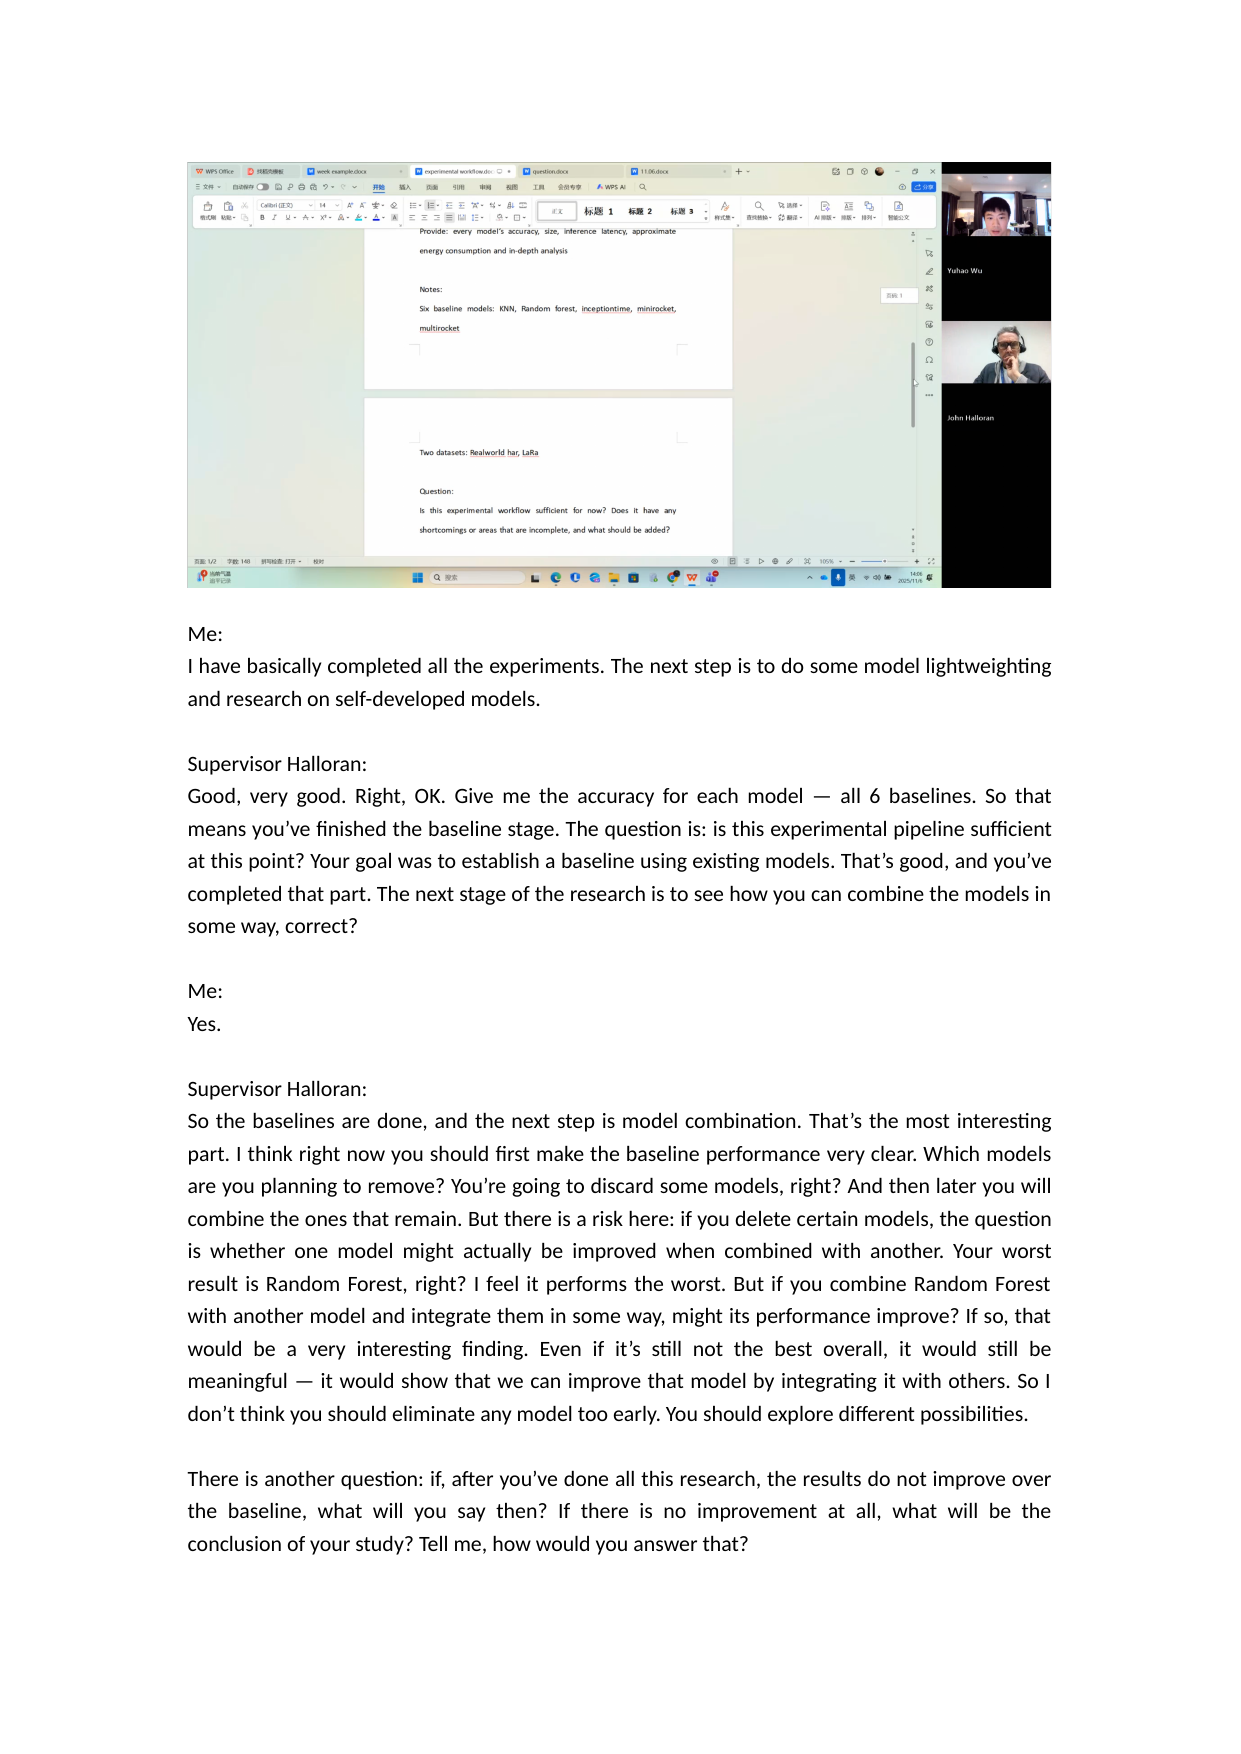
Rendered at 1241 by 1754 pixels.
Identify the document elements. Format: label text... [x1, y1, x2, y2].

text Good, very good. Right, OK. Give me the accuracy for each model — all 6 baselines. So that means you’ve finished the baseline stage. The question is: is this experimental pipeline sufficient at this point? Your goal was to establish a baseline using existing models. That’s good, and you’ve completed that part. The next stage of the research is to see how you can combine the models in some way, correct? [187, 779, 1053, 942]
picture [187, 162, 1052, 588]
text Me: [187, 974, 1053, 1007]
text Me: [187, 617, 1053, 649]
text So the baselines are done, and the next step is model combination. That’s the most interesting part. I think right now you should first make the baseline performance very clear. Which models are you planning to remove? You’re going to discard some models, right? And then later you will combine the ones that remain. But there is a risk here: if you delete certain models, the question is whether one model might actually be improved when combined with another. Your worst result is Random Forest, right? I feel it performs the worst. But if you combine Random Forest with another model and integrate them in some way, might its performance improve? If so, that would be a very interesting finding. Even if it’s still not the best overall, it would still be meaningful — it would show that we can improve that model by integrating it with others. So I don’t think you should eliminate any model too early. You should explore different possibilities. [187, 1104, 1053, 1429]
text Yes. [187, 1007, 1053, 1039]
text There is another question: if, after you’ve done all this research, the results do not improve over the baseline, what will you say then? If there is no improvement at all, what will be the conclusion of your study? Tell me, how would you answer that? [187, 1462, 1053, 1559]
text I have basically completed all the experiments. The next step is to do some model lightweighting and research on self-developed models. [187, 649, 1053, 714]
text Supervisor Halloran: [187, 1072, 1053, 1104]
text Supervisor Halloran: [187, 747, 1053, 779]
